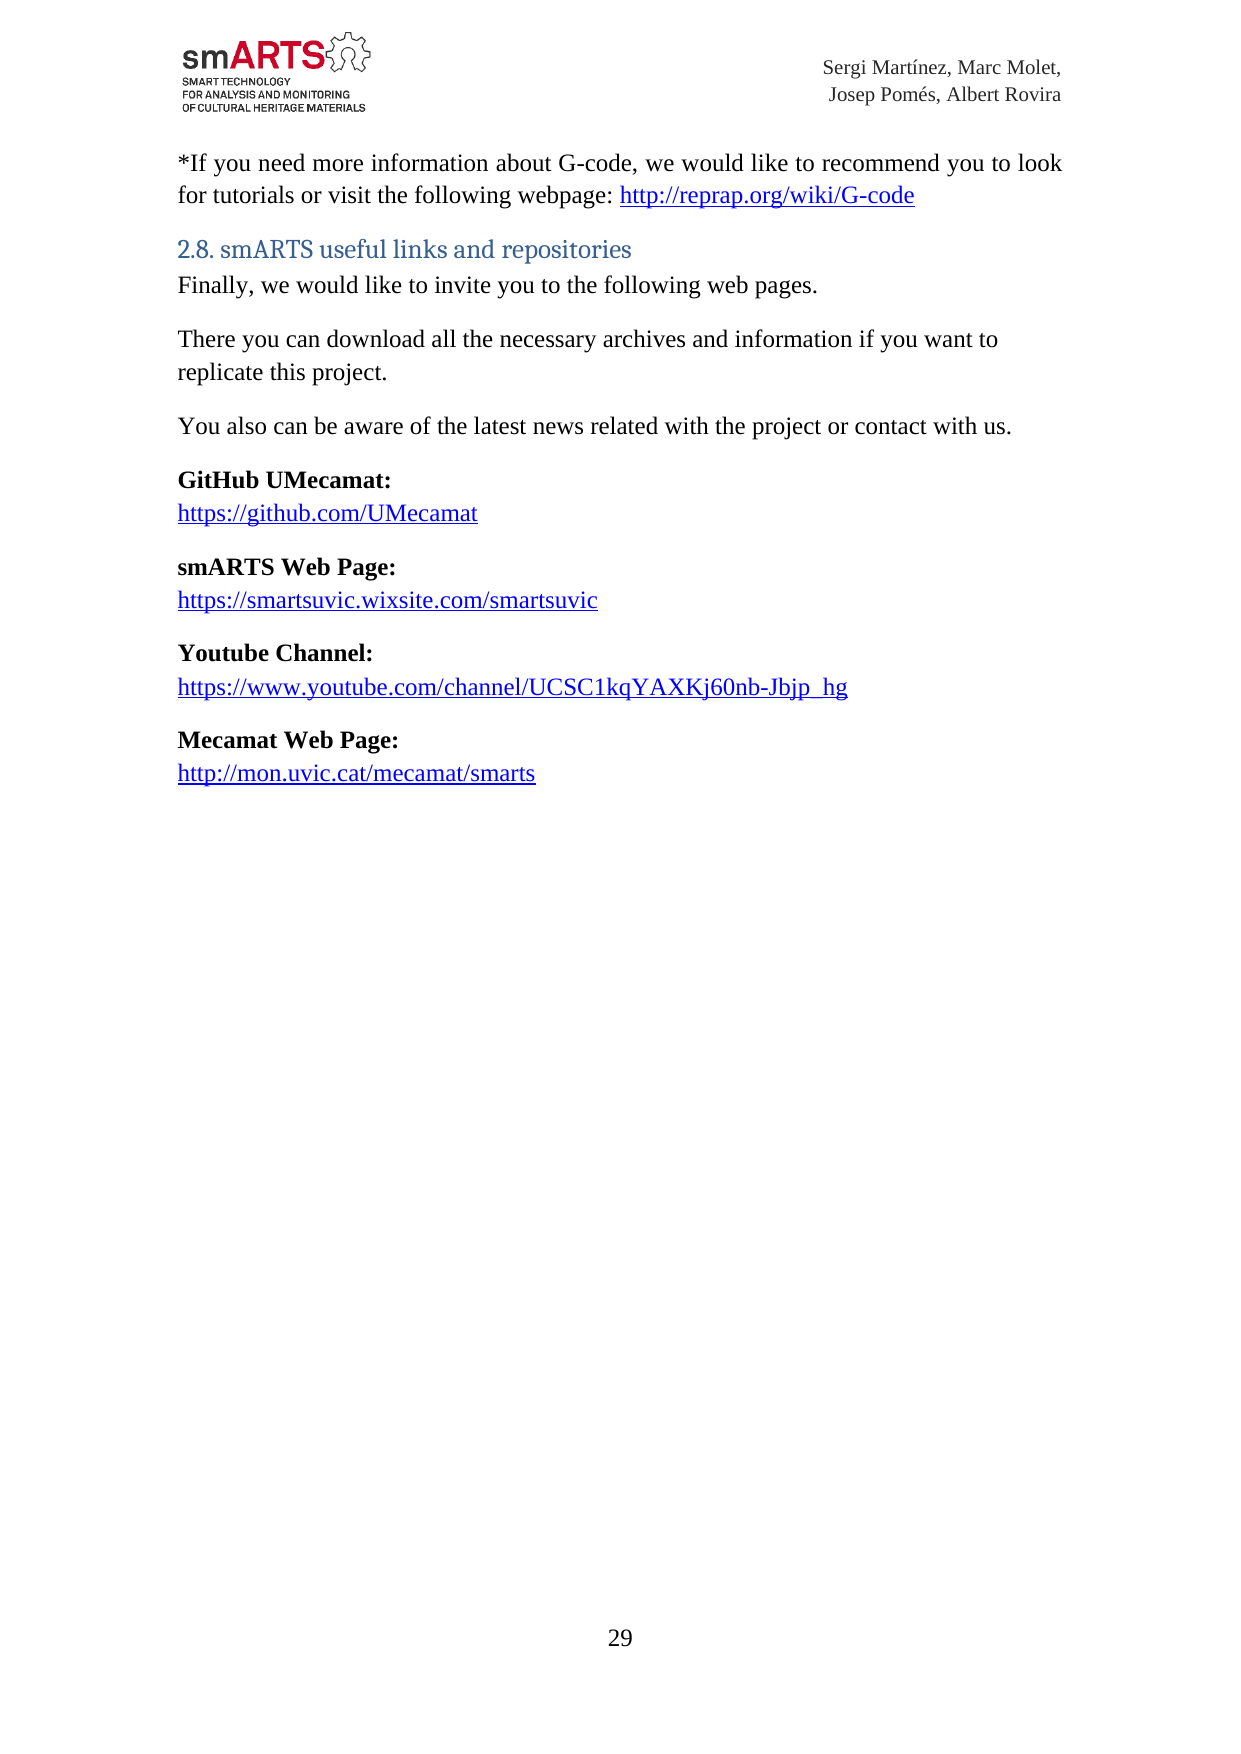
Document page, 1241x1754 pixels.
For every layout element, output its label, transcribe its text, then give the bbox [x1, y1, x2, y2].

picture [177, 24, 374, 123]
text http://mon.uvic.cat/mecamat/smarts [177, 758, 1063, 787]
text *If you need more information about G-code, we would like to recommend you to look for tutorials or visit the following webpage: http://reprap.org/wiki/G-code [177, 148, 1063, 209]
text smARTS Web Page: [177, 552, 1063, 580]
subtitle 2.8. smARTS useful links and repositories [177, 234, 1063, 266]
text You also can be aware of the latest news related with the project or contact with us. [177, 411, 1063, 440]
text https://smartsuvic.wixsite.com/smartsuvic [177, 585, 1063, 613]
text There you can download all the necessary archives and information if you want to replicate this project. [177, 324, 1063, 386]
text GitHub UMecamat: [177, 465, 1063, 493]
text https://github.com/UMecamat [177, 498, 1063, 527]
text Mecamat Web Page: [177, 725, 1063, 754]
text Youtube Channel: [177, 638, 1063, 667]
text Finally, we would like to invite you to the following web pages. [177, 270, 1063, 299]
text https://www.youtube.com/channel/UCSC1kqYAXKj60nb-Jbjp_hg [177, 672, 1063, 700]
